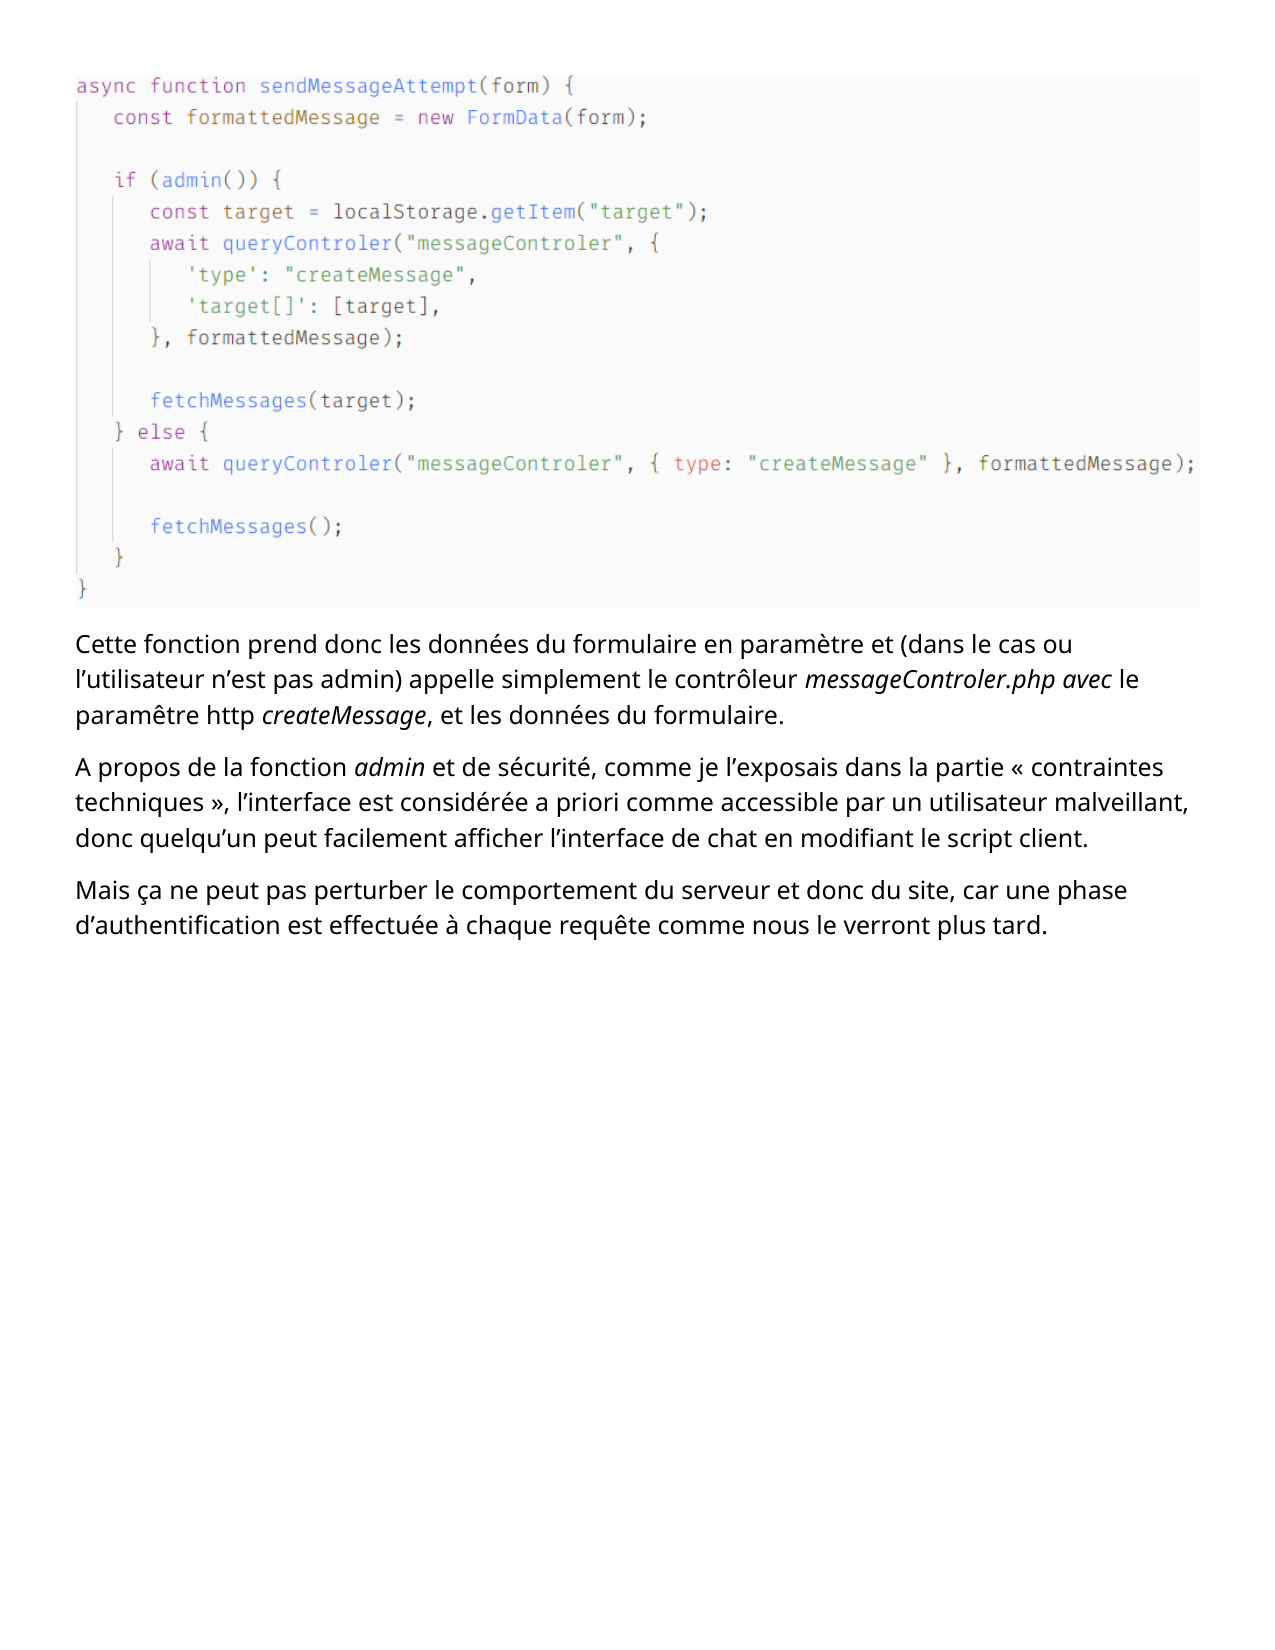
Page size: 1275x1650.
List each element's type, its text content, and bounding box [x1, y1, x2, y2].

picture [75, 75, 1200, 609]
text Cette fonction prend donc les données du formulaire en paramètre et (dans le cas ou l’utilisateur n’est pas admin) appelle simplement le contrôleur messageControler.php avec le paramêtre http createMessage, et les données du formulaire. [75, 627, 1200, 732]
text A propos de la fonction admin et de sécurité, comme je l’exposais dans la partie « contraintes techniques », l’interface est considérée a priori comme accessible par un utilisateur malveillant, donc quelqu’un peut facilement afficher l’interface de chat en modifiant le script client. [75, 749, 1200, 854]
text Mais ça ne peut pas perturber le comportement du serveur et donc du site, car une phase d’authentification est effectuée à chaque requête comme nous le verront plus tard. [75, 872, 1200, 942]
